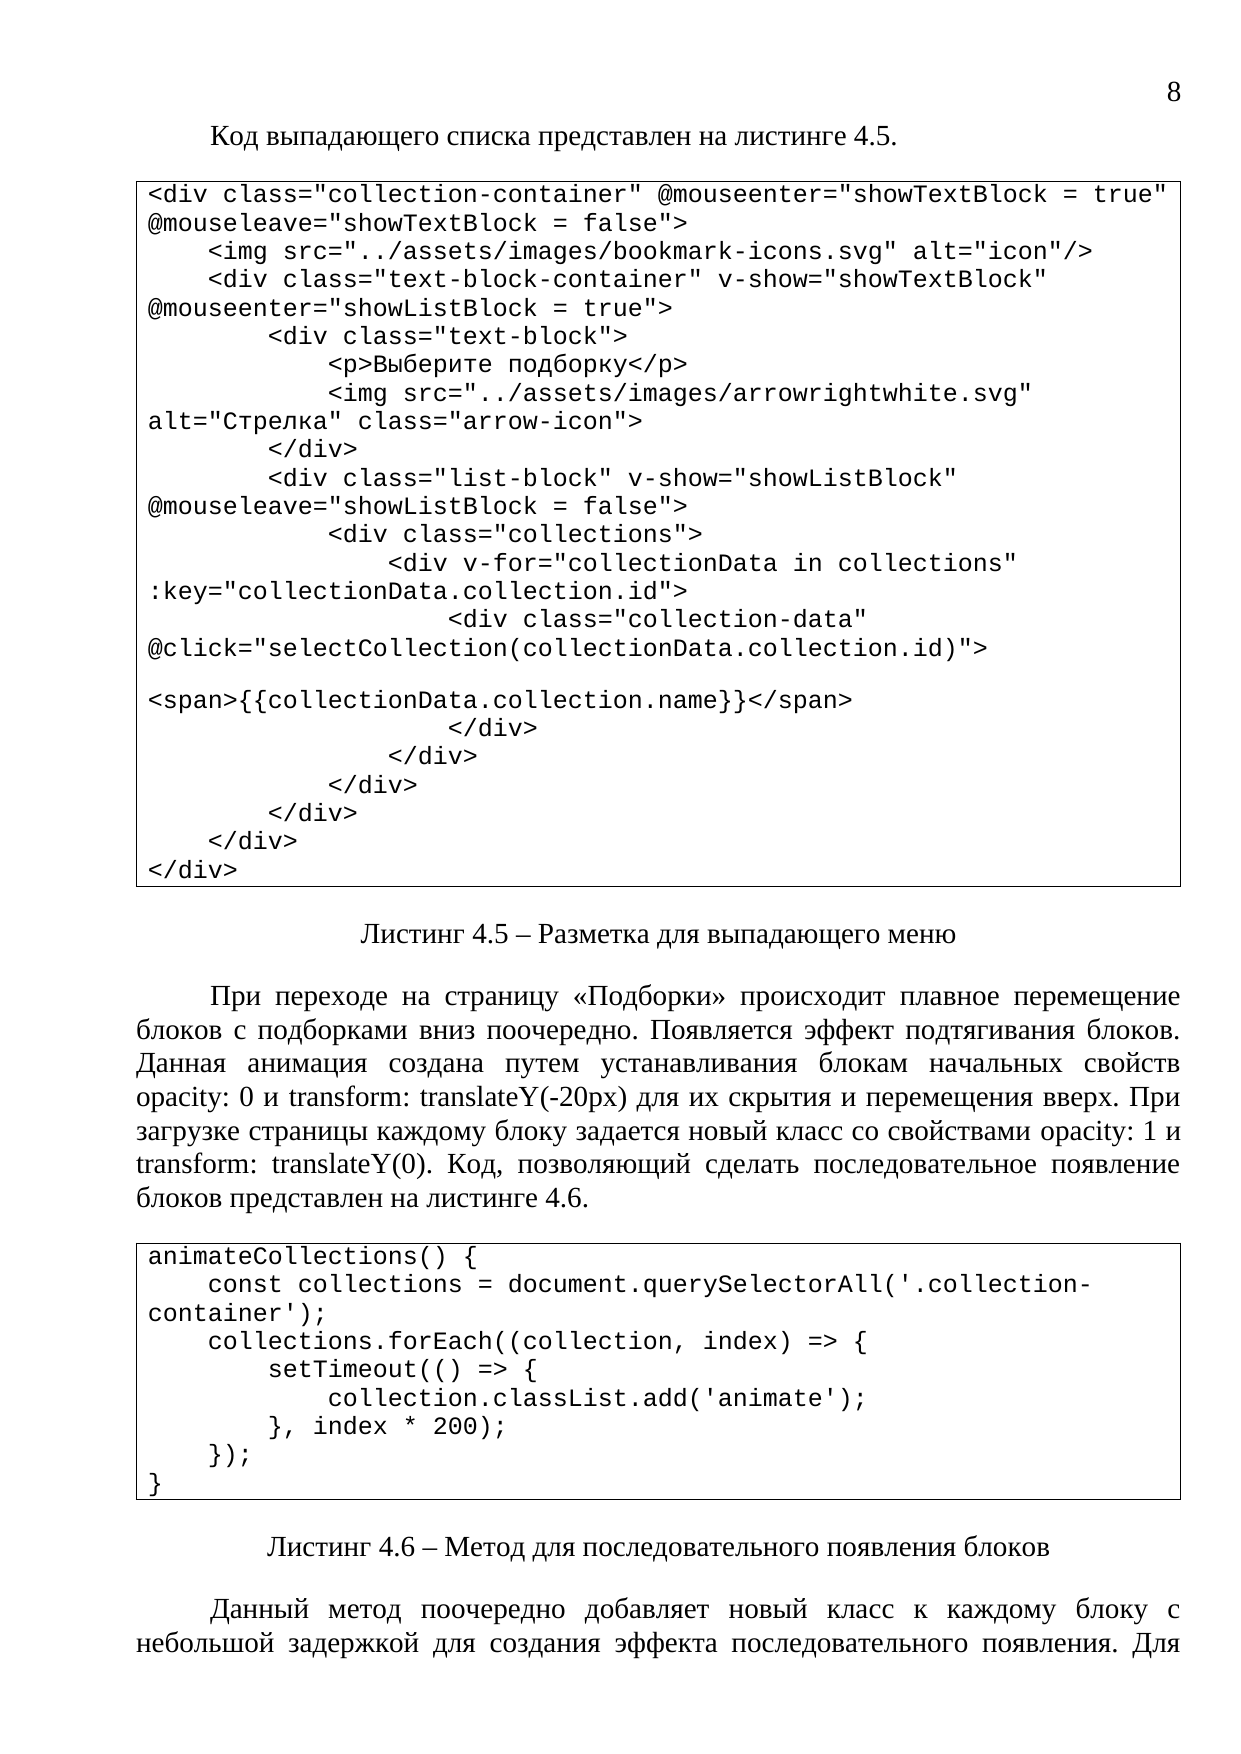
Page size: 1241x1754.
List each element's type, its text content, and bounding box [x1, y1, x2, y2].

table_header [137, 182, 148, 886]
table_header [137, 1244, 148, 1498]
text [136, 1591, 1181, 1658]
text Листинг 4.5 – Разметка для выпадающего меню [136, 916, 1181, 949]
text При переходе на страницу «Подборки» происходит плавное перемещение блоков с подборками вниз поочередно. Появляется эффект подтягивания блоков. Данная анимация создана путем устанавливания блокам начальных свойств opacity: 0 и transform: translateY(-20px) для их скрытия и перемещения вверх. При загрузке страницы каждому блоку задается новый класс со свойствами opacity: 1 и transform: translateY(0). Код, позволяющий сделать последовательное появление блоков представлен на листинге 4.6. [136, 978, 1181, 1213]
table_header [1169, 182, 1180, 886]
text Листинг 4.6 – Метод для последовательного появления блоков [136, 1529, 1181, 1562]
text Код выпадающего списка представлен на листинге 4.5. [136, 118, 1181, 152]
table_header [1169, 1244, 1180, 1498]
